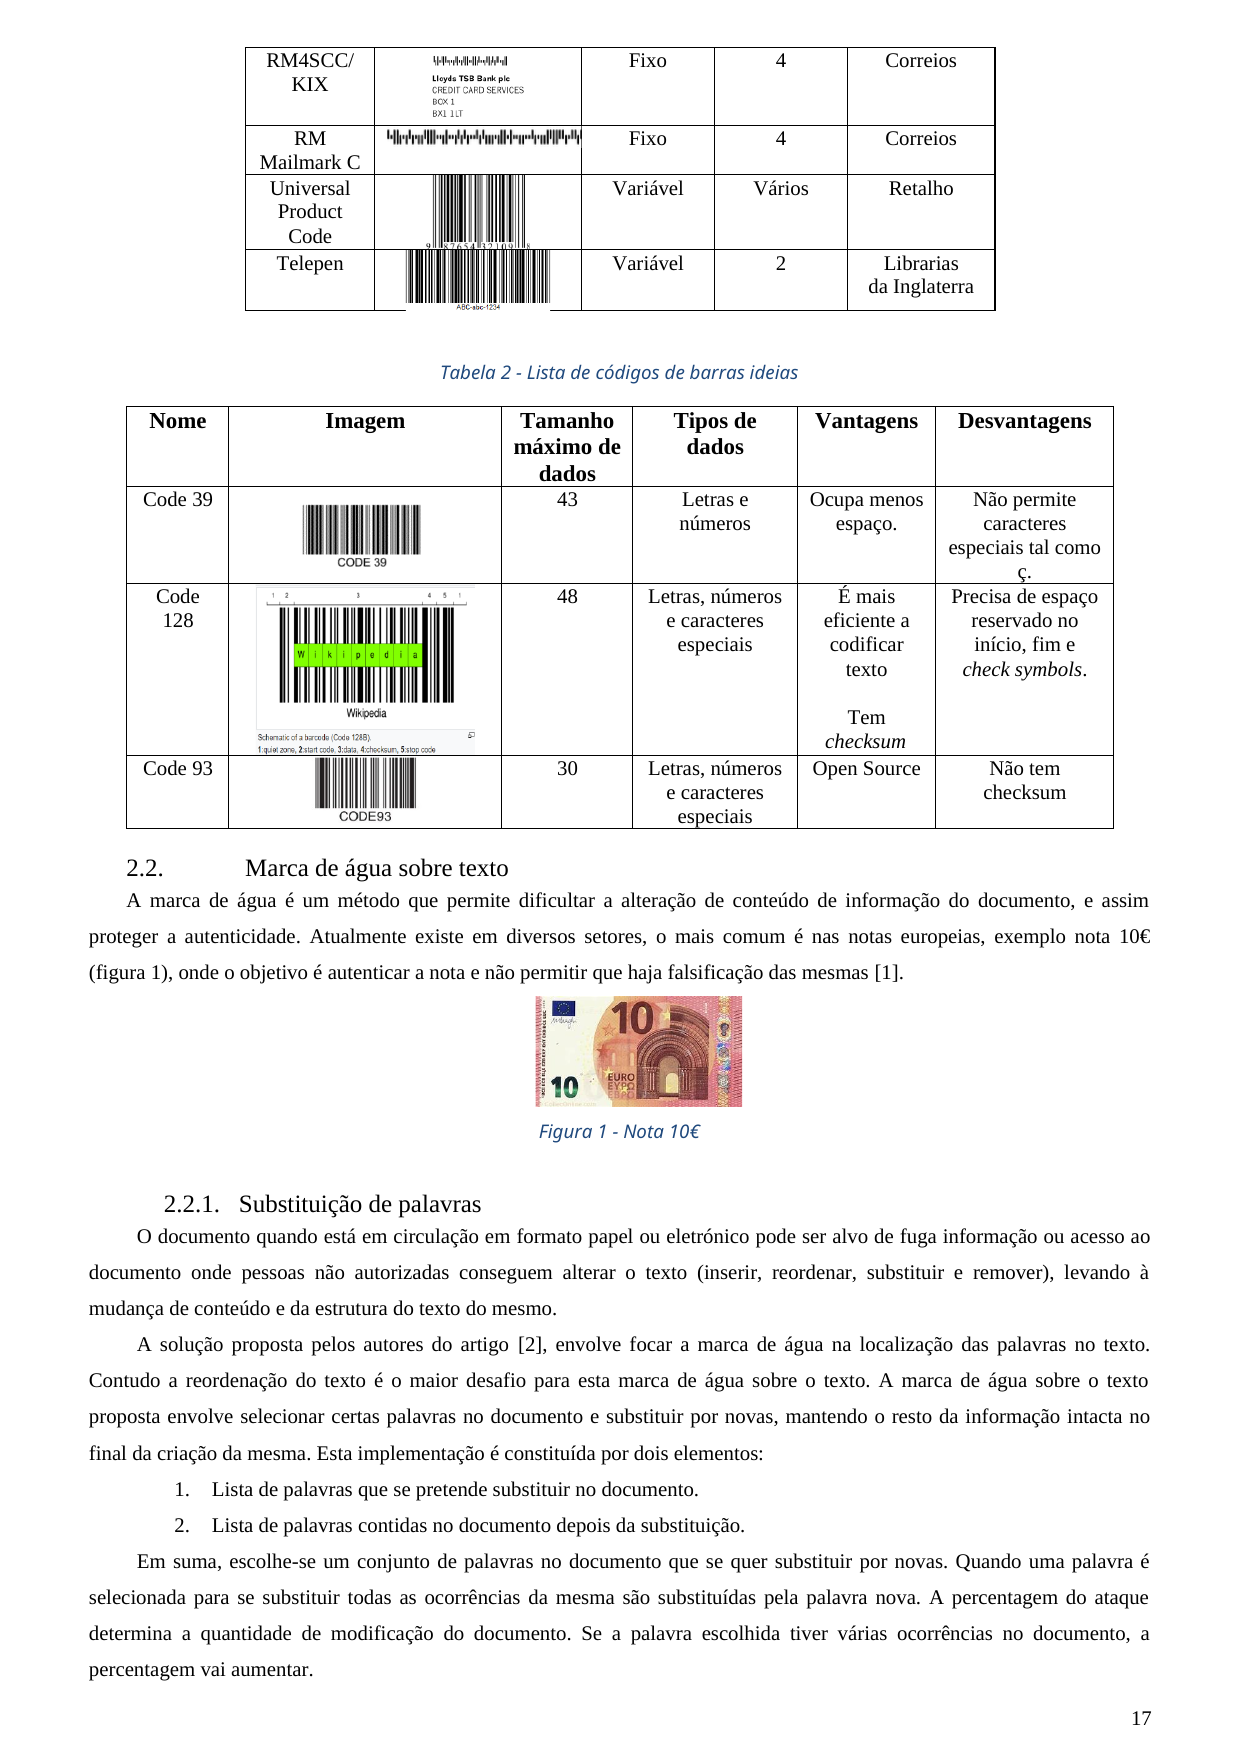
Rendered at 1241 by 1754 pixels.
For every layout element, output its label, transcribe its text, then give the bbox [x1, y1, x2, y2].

table_cell Precisa de espaço reservado no início, fim e check symbols. [936, 584, 1113, 755]
table_cell [229, 584, 255, 755]
table_header Desvantagens [936, 407, 1113, 486]
table_cell Universal Product Code [246, 175, 374, 249]
table_header Vantagens [798, 407, 935, 486]
table_cell [229, 487, 501, 583]
table_cell [375, 175, 426, 249]
table_cell [375, 126, 581, 174]
table_cell [229, 756, 501, 828]
table_cell Letras, números e caracteres especiais [633, 584, 797, 755]
table_cell 4 [715, 48, 847, 125]
table_header Imagem [229, 407, 501, 486]
table_cell Correios [848, 126, 994, 174]
table_cell Retalho [848, 175, 994, 249]
text Figura 1 - Nota 10€ [89, 1119, 1152, 1144]
table_cell [375, 250, 405, 310]
table_cell Telepen [246, 250, 374, 310]
table_cell Fixo [582, 126, 714, 174]
picture [405, 175, 551, 311]
text A solução proposta pelos autores do artigo [2], envolve focar a marca de água na localização das palavras no texto. Contudo a reordenação do texto é o maior desafio para esta marca de água sobre o texto. A marca de água sobre o texto proposta envolve selecionar certas palavras no documento e substituir por novas, mantendo o resto da informação intacta no final da criação da mesma. Esta implementação é constituída por dois elementos: [89, 1332, 1152, 1464]
picture [535, 996, 743, 1107]
table_cell Vários [715, 175, 847, 249]
table_cell Variável [582, 175, 714, 249]
table_header Tipos de dados [633, 407, 797, 486]
picture [255, 584, 475, 755]
table_cell Fixo [582, 48, 714, 125]
table_cell É mais eficiente a codificar texto Tem checksum [798, 584, 935, 755]
text Em suma, escolhe-se um conjunto de palavras no documento que se quer substituir por novas. Quando uma palavra é selecionada para se substituir todas as ocorrências da mesma são substituídas pela palavra nova. A percentagem do ataque determina a quantidade de modificação do documento. Se a palavra escolhida tiver várias ocorrências no documento, a percentagem vai aumentar. [89, 1548, 1152, 1681]
subtitle Marca de água sobre texto [126, 853, 1152, 882]
table_cell 30 [502, 756, 632, 828]
table_cell Correios [848, 48, 994, 125]
table_cell Librarias da Inglaterra [848, 250, 994, 310]
text A marca de água é um método que permite dificultar a alteração de conteúdo de informação do documento, e assim proteger a autenticidade. Atualmente existe em diversos setores, o mais comum é nas notas europeias, exemplo nota 10€ (figura 1), onde o objetivo é autenticar a nota e não permitir que haja falsificação das mesmas [1]. [89, 888, 1152, 984]
table_cell 2 [715, 250, 847, 310]
picture [305, 756, 425, 823]
picture [295, 487, 436, 576]
table_cell RM4SCC/KIX [246, 48, 374, 125]
table_cell Code 39 [127, 487, 228, 583]
table_header Nome [127, 407, 228, 486]
table_cell Letras e números [633, 487, 797, 583]
table_cell Não permite caracteres especiais tal como ç. [936, 487, 1113, 583]
table_cell 4 [715, 126, 847, 174]
table_cell Code 93 [127, 756, 228, 828]
table_cell [534, 48, 581, 125]
table_cell Não tem checksum [936, 756, 1113, 828]
table_cell [530, 175, 581, 249]
table_cell [375, 48, 422, 125]
table_cell [551, 250, 581, 310]
text Tabela 2 - Lista de códigos de barras ideias [89, 359, 1152, 385]
table_cell RM Mailmark C [246, 126, 374, 174]
subtitle Substituição de palavras [164, 1189, 1152, 1218]
picture [386, 48, 582, 148]
table_cell Letras, números e caracteres especiais [633, 756, 797, 828]
table_cell [475, 584, 501, 755]
text O documento quando está em circulação em formato papel ou eletrónico pode ser alvo de fuga informação ou acesso ao documento onde pessoas não autorizadas conseguem alterar o texto (inserir, reordenar, substituir e remover), levando à mudança de conteúdo e da estrutura do texto do mesmo. [89, 1224, 1152, 1320]
table_header Tamanho máximo de dados [502, 407, 632, 486]
table_cell Code 128 [127, 584, 228, 755]
table_cell 43 [502, 487, 632, 583]
table_cell Open Source [798, 756, 935, 828]
table_cell 48 [502, 584, 632, 755]
table_cell Ocupa menos espaço. [798, 487, 935, 583]
table_cell Variável [582, 250, 714, 310]
list Lista de palavras que se pretende substituir no documento. [174, 1476, 1152, 1501]
list Lista de palavras contidas no documento depois da substituição. [174, 1512, 1152, 1537]
